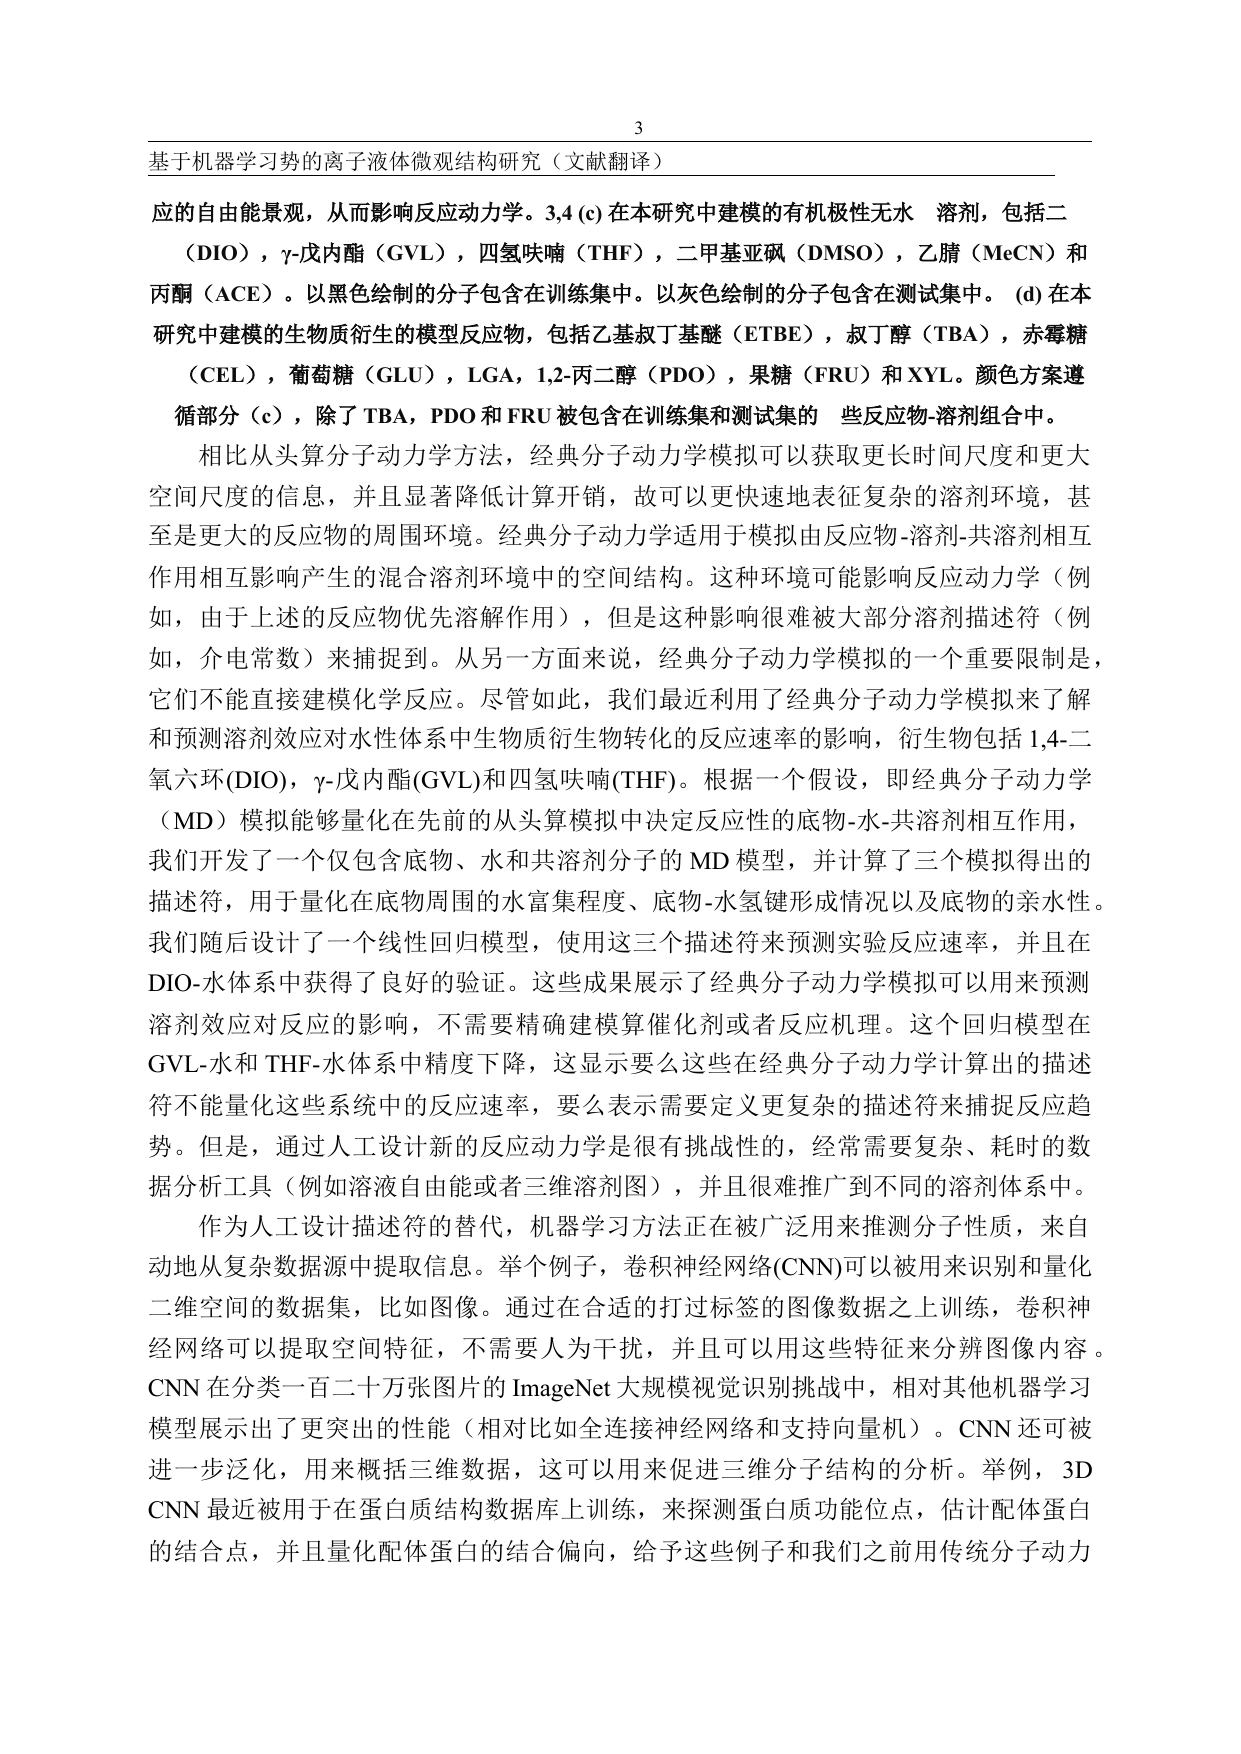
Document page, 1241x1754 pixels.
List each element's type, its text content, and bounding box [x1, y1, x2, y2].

text 相比从头算分子动力学方法，经典分子动力学模拟可以获取更长时间尺度和更大空间尺度的信息，并且显著降低计算开销，故可以更快速地表征复杂的溶剂环境，甚至是更大的反应物的周围环境。经典分子动力学适用于模拟由反应物-溶剂-共溶剂相互作用相互影响产生的混合溶剂环境中的空间结构。这种环境可能影响反应动力学（例如，由于上述的反应物优先溶解作用），但是这种影响很难被大部分溶剂描述符（例如，介电常数）来捕捉到。从另一方面来说，经典分子动力学模拟的一个重要限制是，它们不能直接建模化学反应。尽管如此，我们最近利用了经典分子动力学模拟来了解和预测溶剂效应对水性体系中生物质衍生物转化的反应速率的影响，衍生物包括1,4-二氧六环(DIO)，γ-戊内酯(GVL)和四氢呋喃(THF)。根据一个假设，即经典分子动力学（MD）模拟能够量化在先前的从头算模拟中决定反应性的底物-水-共溶剂相互作用，我们开发了一个仅包含底物、水和共溶剂分子的MD模型，并计算了三个模拟得出的描述符，用于量化在底物周围的水富集程度、底物-水氢键形成情况以及底物的亲水性。我们随后设计了一个线性回归模型，使用这三个描述符来预测实验反应速率，并且在DIO-水体系中获得了良好的验证。这些成果展示了经典分子动力学模拟可以用来预测溶剂效应对反应的影响，不需要精确建模算催化剂或者反应机理。这个回归模型在GVL-水和THF-水体系中精度下降，这显示要么这些在经典分子动力学计算出的描述符不能量化这些系统中的反应速率，要么表示需要定义更复杂的描述符来捕捉反应趋势。但是，通过人工设计新的反应动力学是很有挑战性的，经常需要复杂、耗时的数据分析工具（例如溶液自由能或者三维溶剂图），并且很难推广到不同的溶剂体系中。 [148, 437, 1092, 1201]
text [148, 1208, 1092, 1566]
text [148, 195, 1092, 431]
